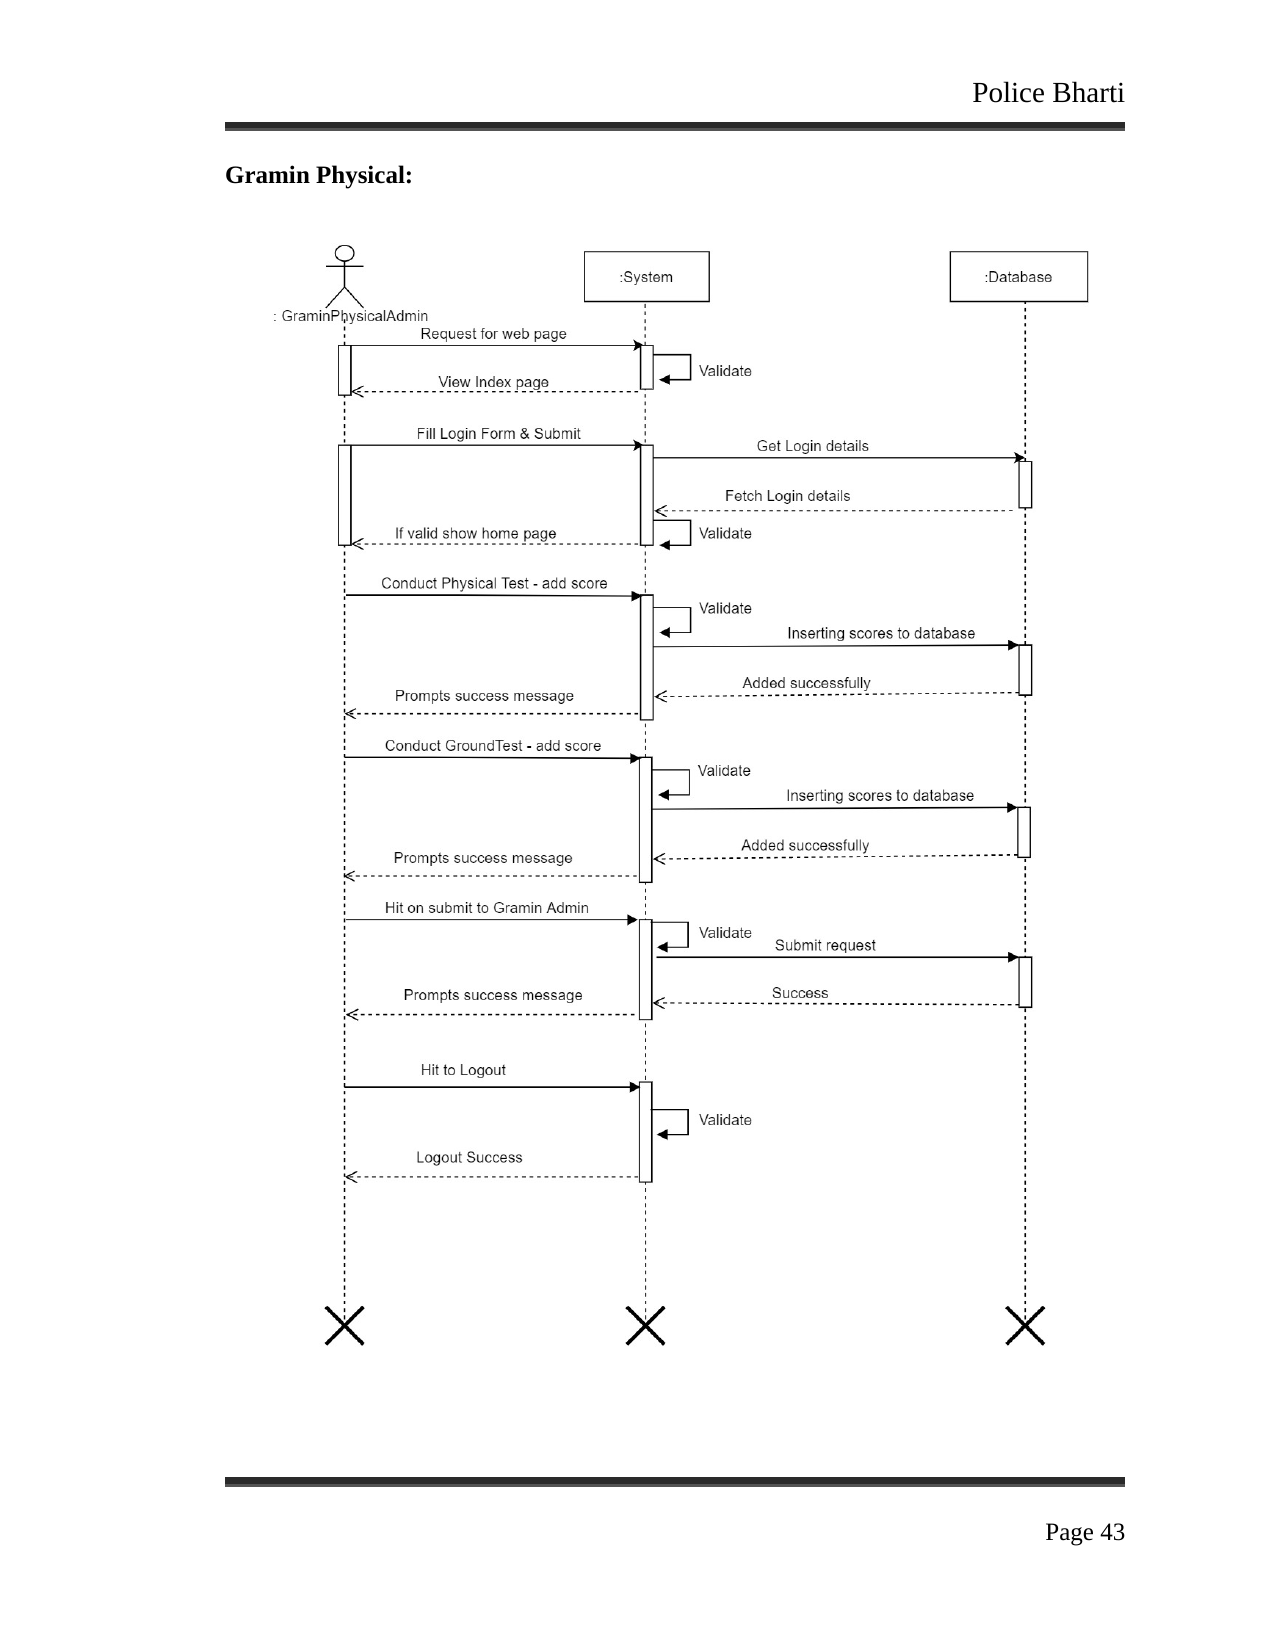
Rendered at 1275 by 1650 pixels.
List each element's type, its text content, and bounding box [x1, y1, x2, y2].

text Gramin Physical: [225, 160, 1125, 189]
picture [225, 207, 1125, 1384]
